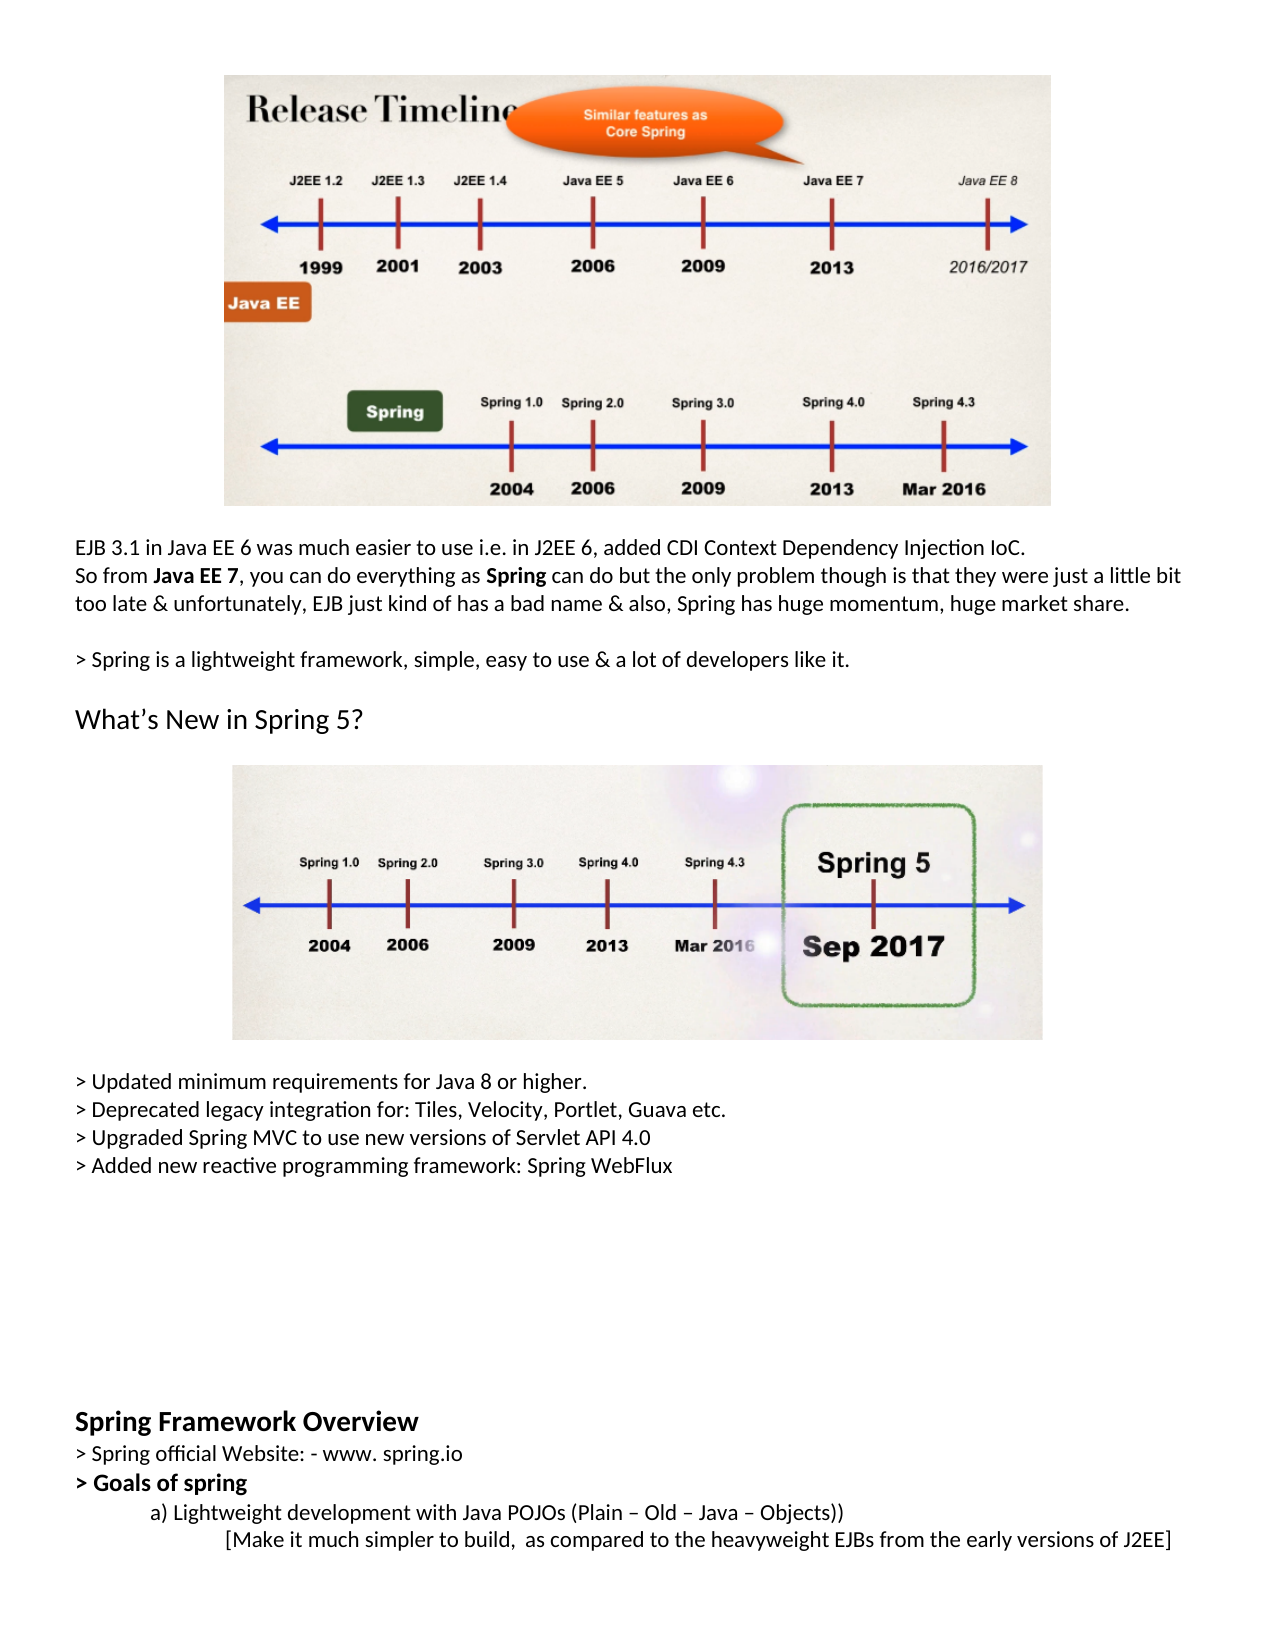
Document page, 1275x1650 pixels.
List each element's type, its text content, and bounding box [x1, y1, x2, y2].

text > Added new reactive programming framework: Spring WebFlux [75, 1151, 1200, 1179]
text So from Java EE 7, you can do everything as Spring can do but the only problem though is that they were just a little bit too late & unfortunately, EJB just kind of has a bad name & also, Spring has huge momentum, huge market share. [75, 561, 1200, 617]
text > Spring official Website: - www. spring.io [75, 1439, 1200, 1467]
text Spring Framework Overview [75, 1403, 1200, 1439]
text > Deprecated legacy integration for: Tiles, Velocity, Portlet, Guava etc. [75, 1095, 1200, 1123]
picture [224, 75, 1051, 506]
text [Make it much simpler to build, as compared to the heavyweight EJBs from the early versions of J2EE] [75, 1526, 1200, 1554]
text What’s New in Spring 5? [75, 701, 1200, 737]
text a) Lightweight development with Java POJOs (Plain – Old – Java – Objects)) [75, 1498, 1200, 1526]
picture [232, 765, 1043, 1040]
text > Goals of spring [75, 1467, 1200, 1498]
text EJB 3.1 in Java EE 6 was much easier to use i.e. in J2EE 6, added CDI Context Dependency Injection IoC. [75, 533, 1200, 561]
text > Upgraded Spring MVC to use new versions of Servlet API 4.0 [75, 1123, 1200, 1151]
text > Updated minimum requirements for Java 8 or higher. [75, 1067, 1200, 1095]
text > Spring is a lightweight framework, simple, easy to use & a lot of developers like it. [75, 645, 1200, 673]
